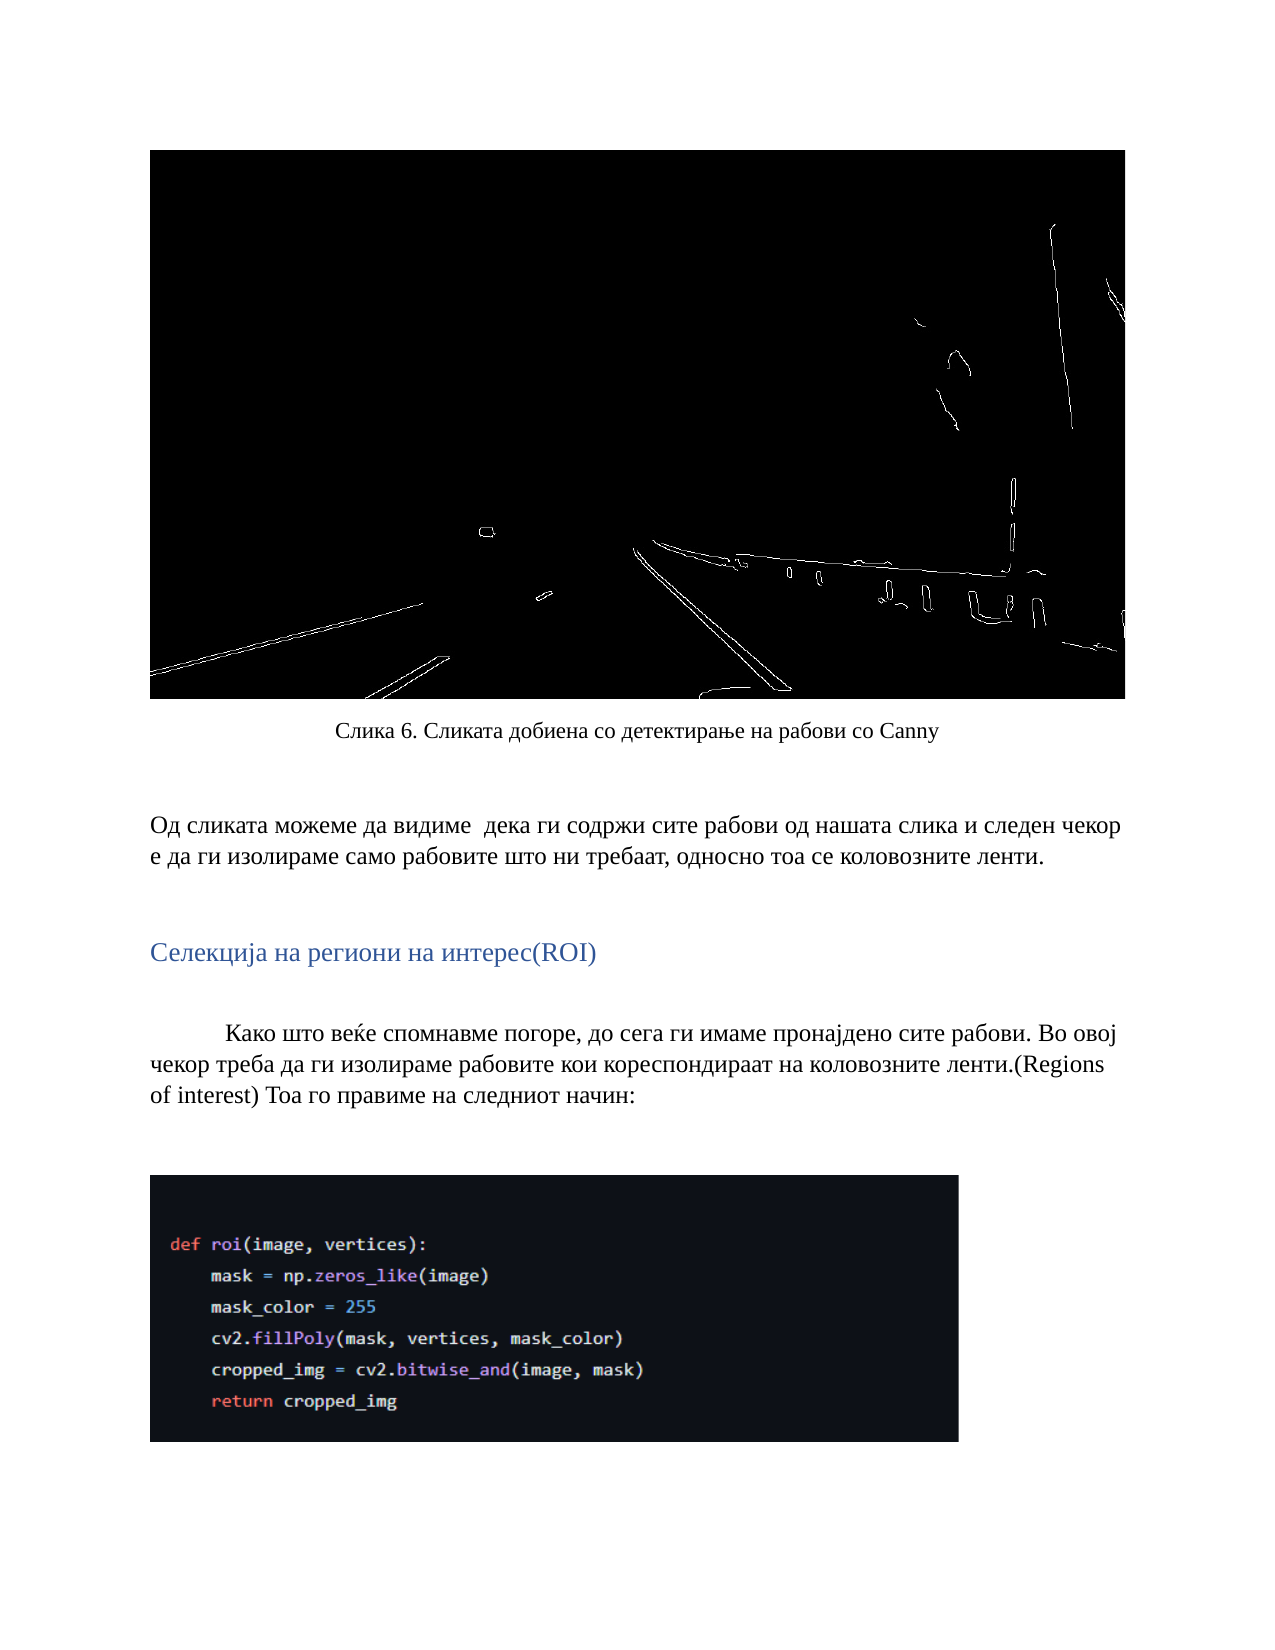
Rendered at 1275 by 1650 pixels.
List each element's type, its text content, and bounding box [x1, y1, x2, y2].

subtitle Селекција на региони на интерес(ROI) [150, 937, 1125, 968]
text Од сликата можеме да видиме дека ги содржи сите рабови од нашата слика и следен чекор е да ги изолираме само рабовите што ни требаат, односно тоа се коловозните ленти. [150, 810, 1125, 870]
text Слика 6. Сликата добиена со детектирање на рабови со Canny [150, 717, 1125, 744]
picture [150, 150, 1125, 699]
picture [150, 1175, 959, 1442]
text Како што веќе спомнавме погоре, до сега ги имаме пронајдено сите рабови. Во овој чекор треба да ги изолираме рабовите кои кореспондираат на коловозните ленти.(Regions of interest) Тоа го правиме на следниот начин: [150, 1018, 1125, 1109]
